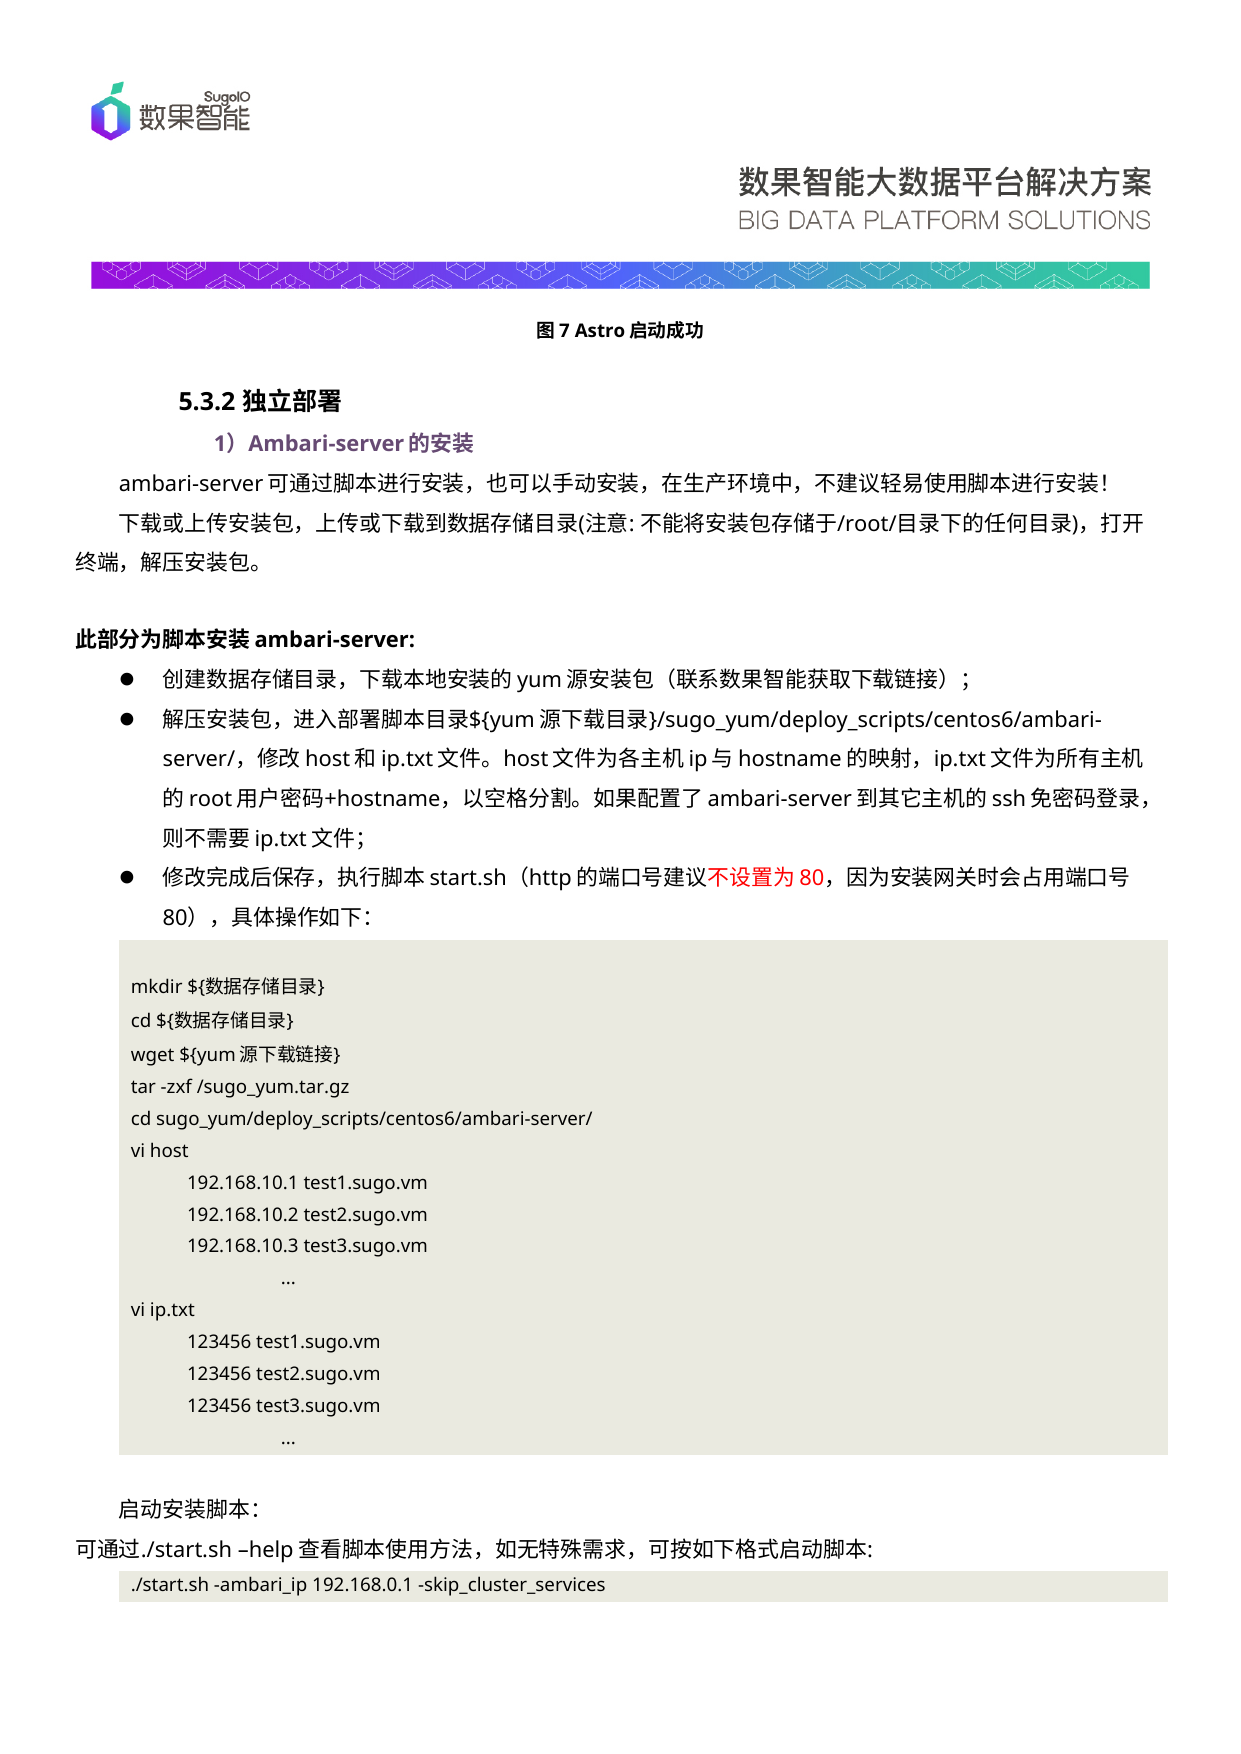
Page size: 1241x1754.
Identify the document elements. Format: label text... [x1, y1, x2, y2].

list 创建数据存储目录，下载本地安装的yum源安装包（联系数果智能获取下载链接）； [119, 662, 1165, 694]
table_header ./start.sh -ambari_ip 192.168.0.1 -skip_cluster_services [119, 1571, 1168, 1602]
list 修改完成后保存，执行脚本start.sh（http的端口号建议不设置为80，因为安装网关时会占用端口号80），具体操作如下： [119, 860, 1165, 932]
text 1）Ambari-server的安装 [75, 426, 1165, 458]
text 下载或上传安装包，上传或下载到数据存储目录(注意: 不能将安装包存储于/root/目录下的任何目录)，打开终端，解压安装包。 [75, 506, 1165, 577]
picture [75, 75, 1166, 302]
text 5.3.2 独立部署 [75, 381, 1165, 417]
list 解压安装包，进入部署脚本目录${yum源下载目录}/sugo_yum/deploy_scripts/centos6/ambari-server/，修改host和ip.txt文件。host文件为各主机ip与hostname的映射，ip.txt文件为所有主机的root用户密码+hostname，以空格分割。如果配置了ambari-server到其它主机的ssh免密码登录，则不需要ip.txt文件； [119, 702, 1165, 852]
text 可通过./start.sh –help查看脚本使用方法，如无特殊需求，可按如下格式启动脚本: [75, 1532, 1165, 1563]
text 图7 Astro启动成功 [75, 315, 1165, 342]
text 启动安装脚本： [75, 1492, 1165, 1524]
text 此部分为脚本安装ambari-server: [75, 622, 1165, 654]
table_header mkdir ${数据存储目录} cd ${数据存储目录} wget ${yum源下载链接} tar -zxf /sugo_yum.tar.gz cd sugo_yum/deploy_scripts/centos6/ambari-server/ vi host 192.168.10.1 test1.sugo.vm 192.168.10.2 test2.sugo.vm 192.168.10.3 test3.sugo.vm ... vi ip.txt 123456 test1.sugo.vm 123456 test2.sugo.vm 123456 test3.sugo.vm ... [119, 940, 1168, 1455]
text ambari-server可通过脚本进行安装，也可以手动安装，在生产环境中，不建议轻易使用脚本进行安装！ [75, 466, 1165, 498]
